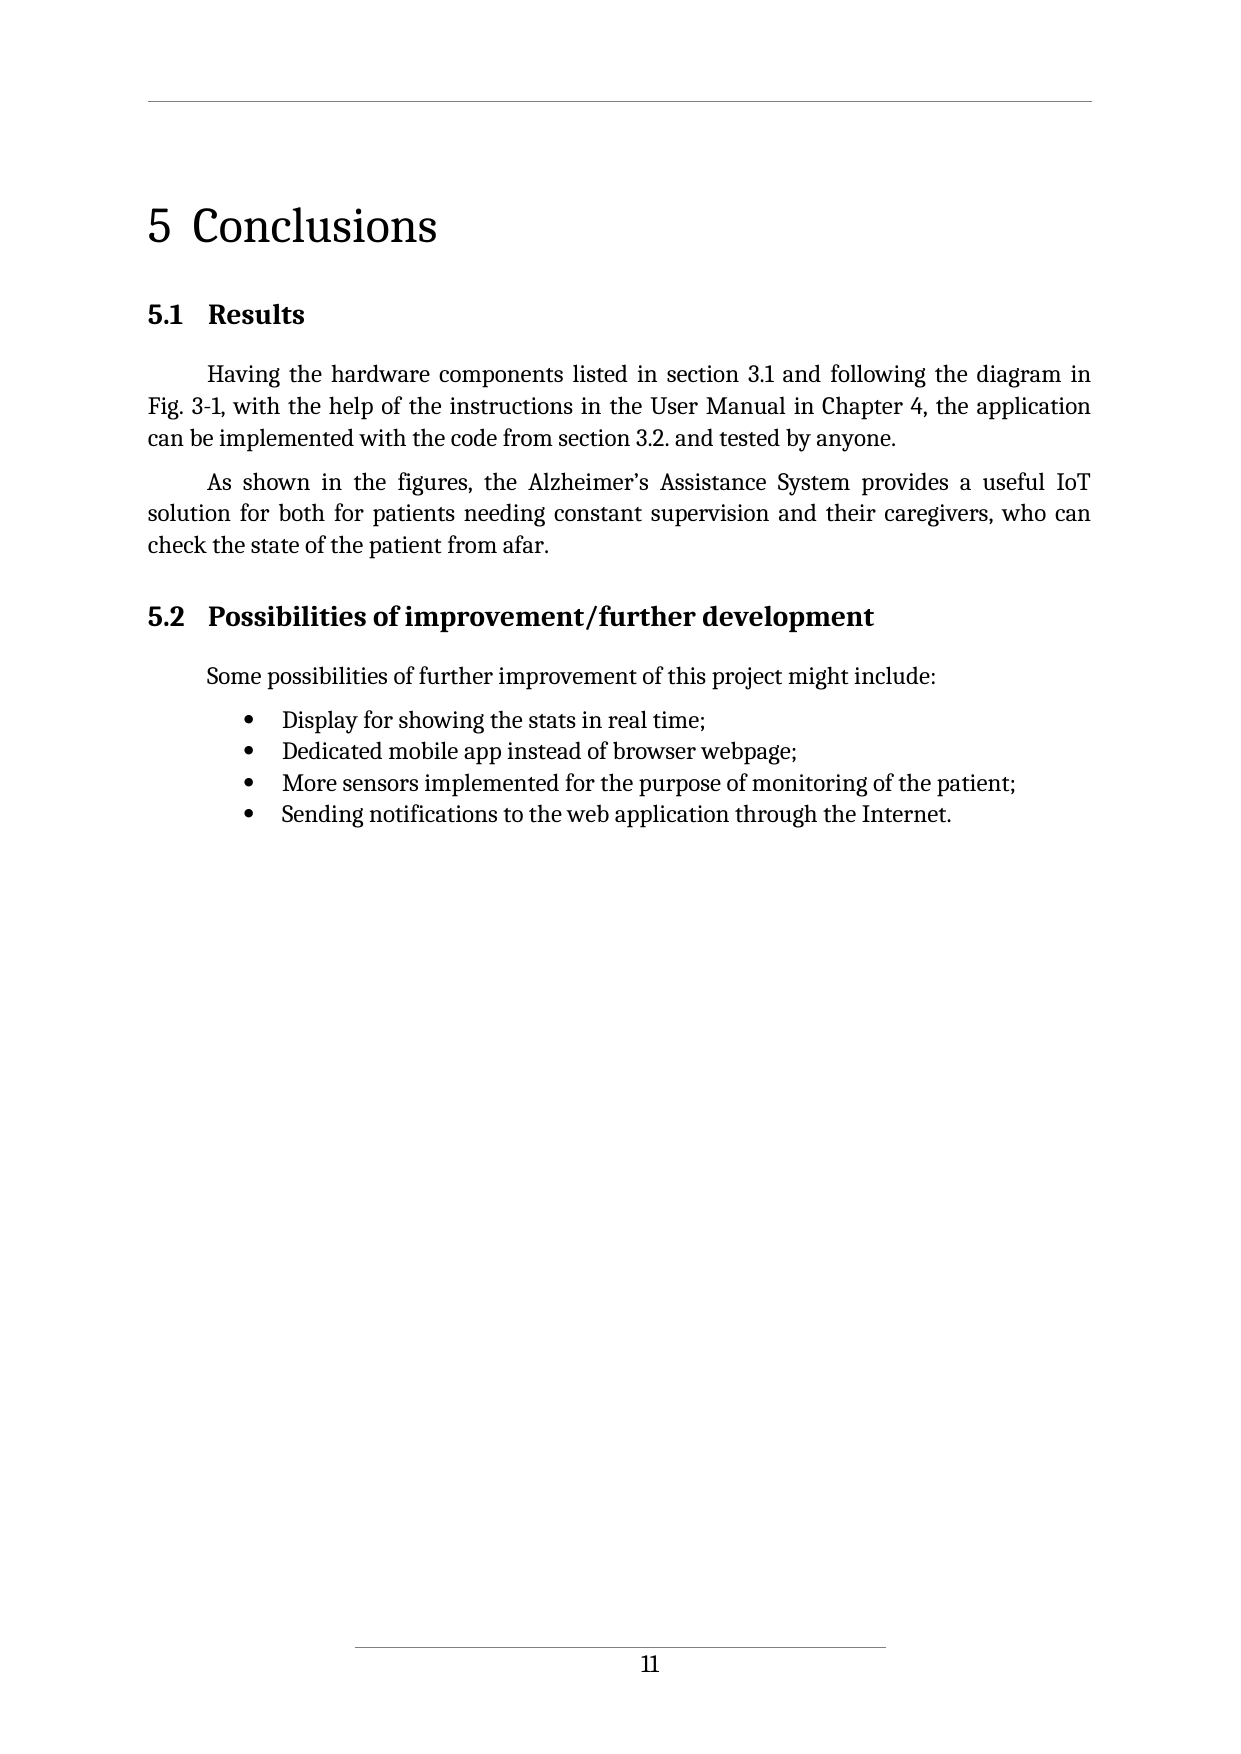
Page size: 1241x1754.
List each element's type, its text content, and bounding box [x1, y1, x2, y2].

text Some possibilities of further improvement of this project might include: [148, 662, 1092, 690]
text As shown in the figures, the Alzheimer’s Assistance System provides a useful IoT solution for both for patients needing constant supervision and their caregivers, who can check the state of the patient from afar. [148, 467, 1092, 559]
subtitle Possibilities of improvement/further development [148, 600, 1092, 633]
subtitle Results [148, 298, 1092, 332]
list Sending notifications to the web application through the Internet. [244, 800, 1092, 829]
list More sensors implemented for the purpose of monitoring of the patient; [244, 769, 1092, 797]
list Dedicated mobile app instead of browser webpage; [244, 737, 1092, 766]
subtitle Conclusions [148, 198, 1092, 255]
text Having the hardware components listed in section 3.1 and following the diagram in Fig. 3-1, with the help of the instructions in the User Manual in Chapter 4, the application can be implemented with the code from section 3.2. and tested by anyone. [148, 360, 1092, 452]
list Display for showing the stats in real time; [244, 706, 1092, 734]
